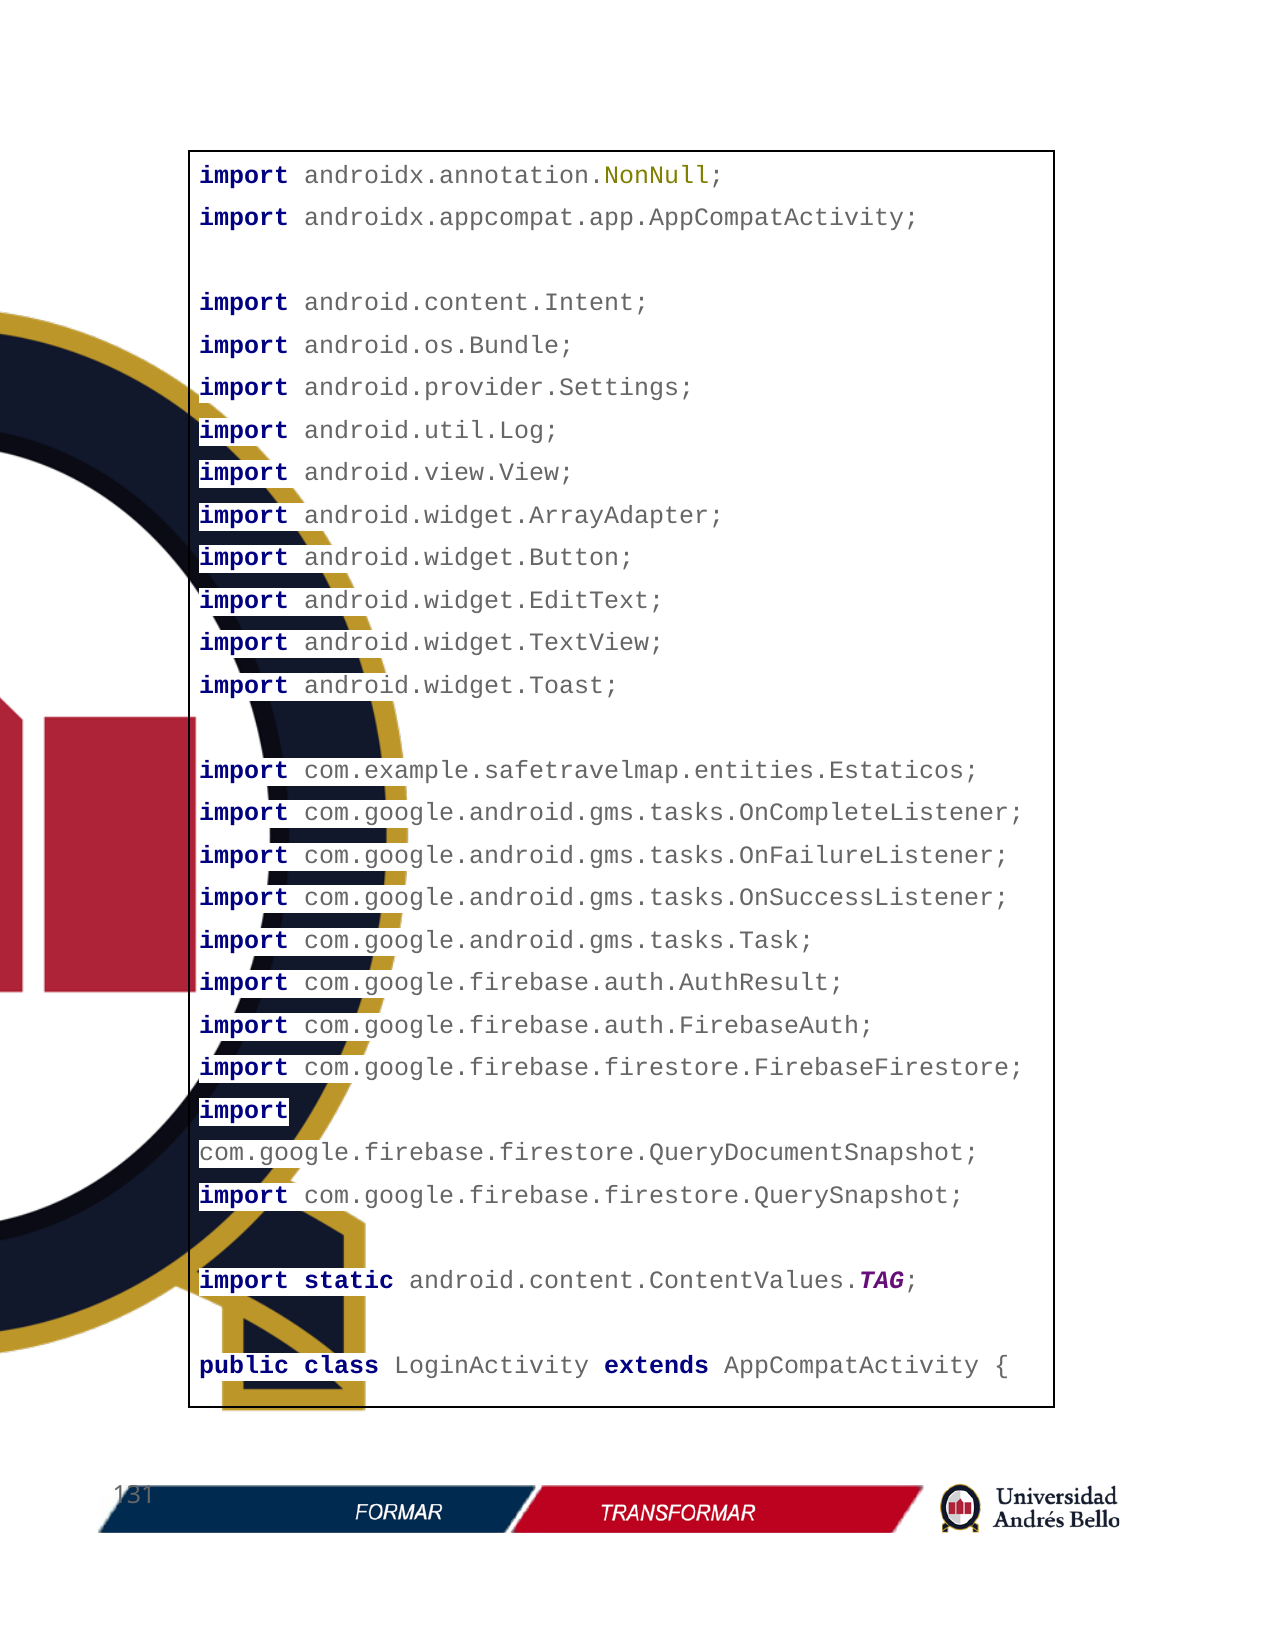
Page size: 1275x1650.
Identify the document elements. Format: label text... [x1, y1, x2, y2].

picture [97, 1483, 1120, 1533]
picture [0, 299, 422, 1423]
